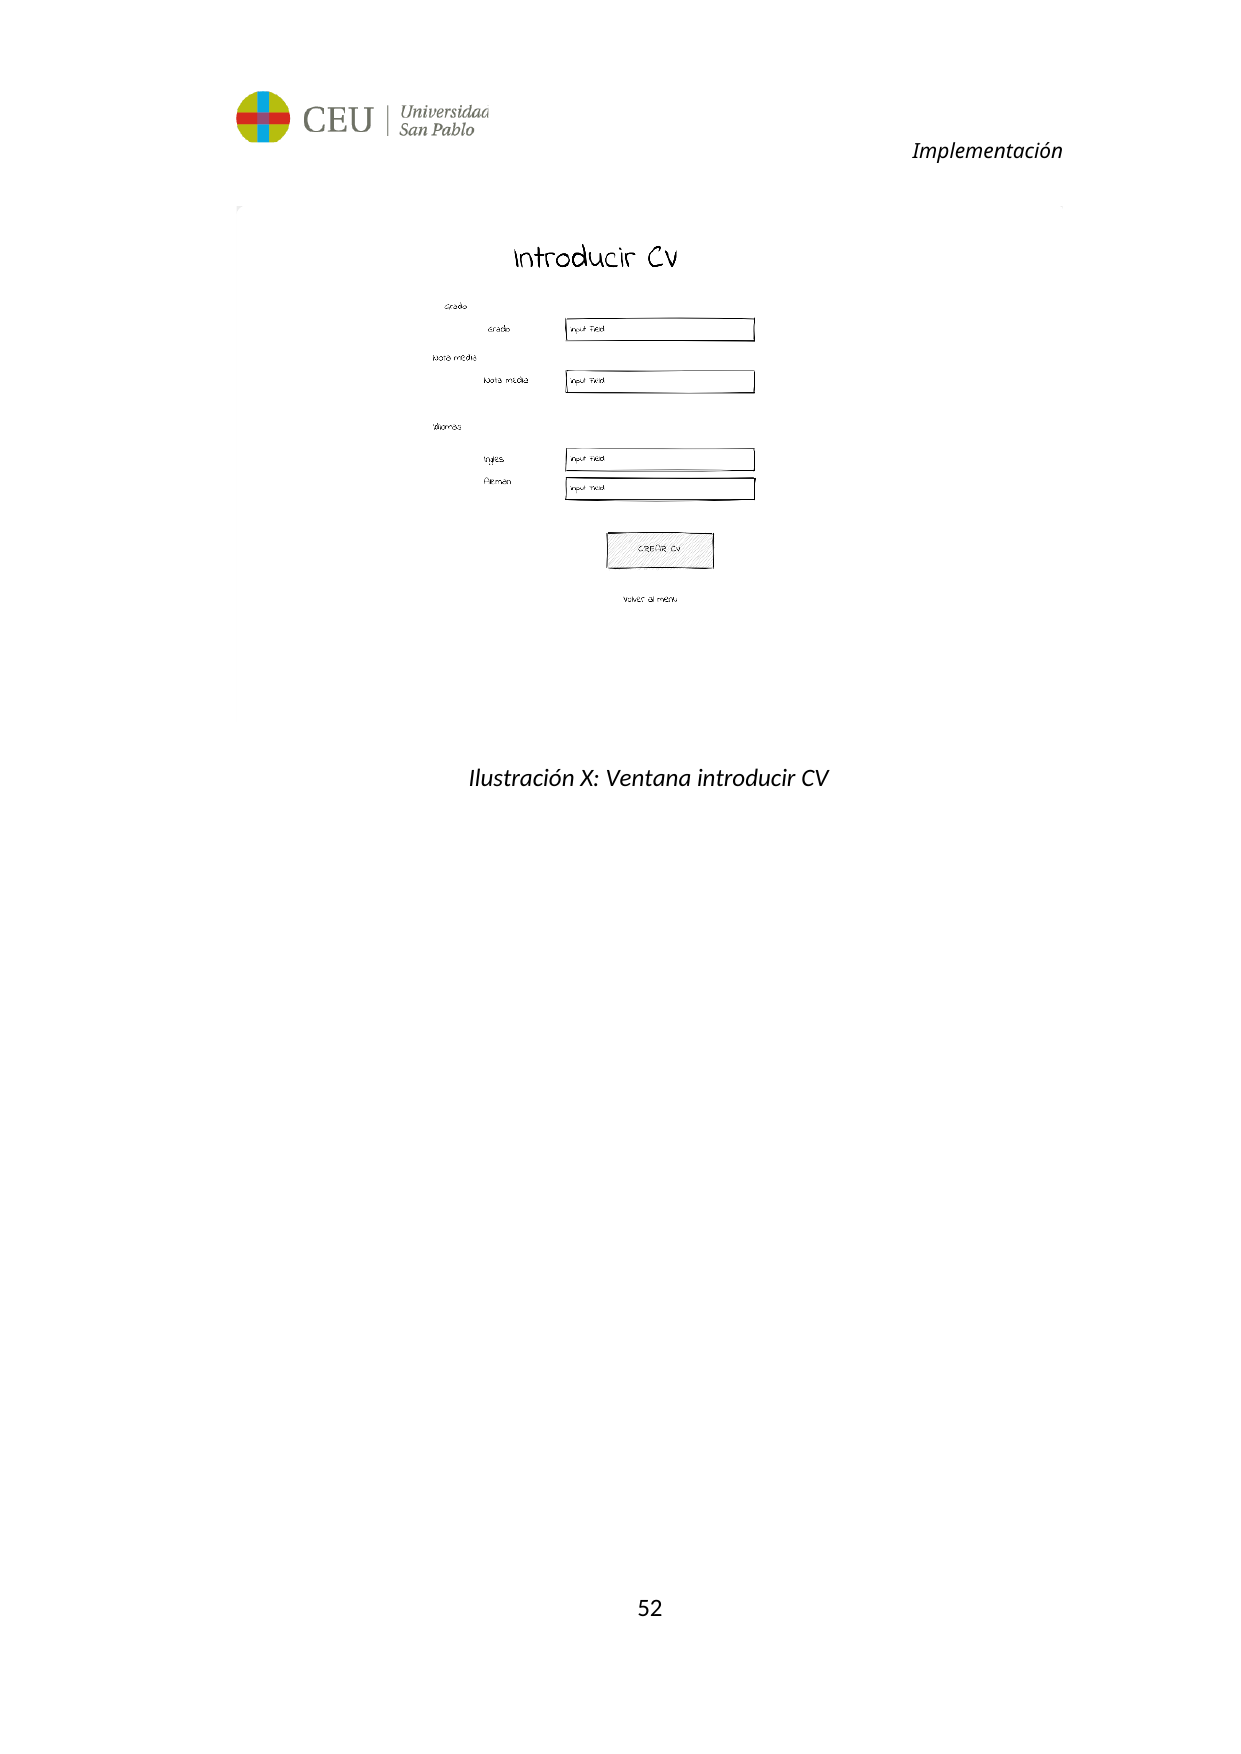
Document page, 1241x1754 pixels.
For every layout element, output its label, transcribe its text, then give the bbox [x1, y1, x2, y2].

picture [235, 89, 489, 143]
picture [236, 206, 1063, 722]
text Ilustración X: Ventana introducir CV [236, 762, 1063, 792]
